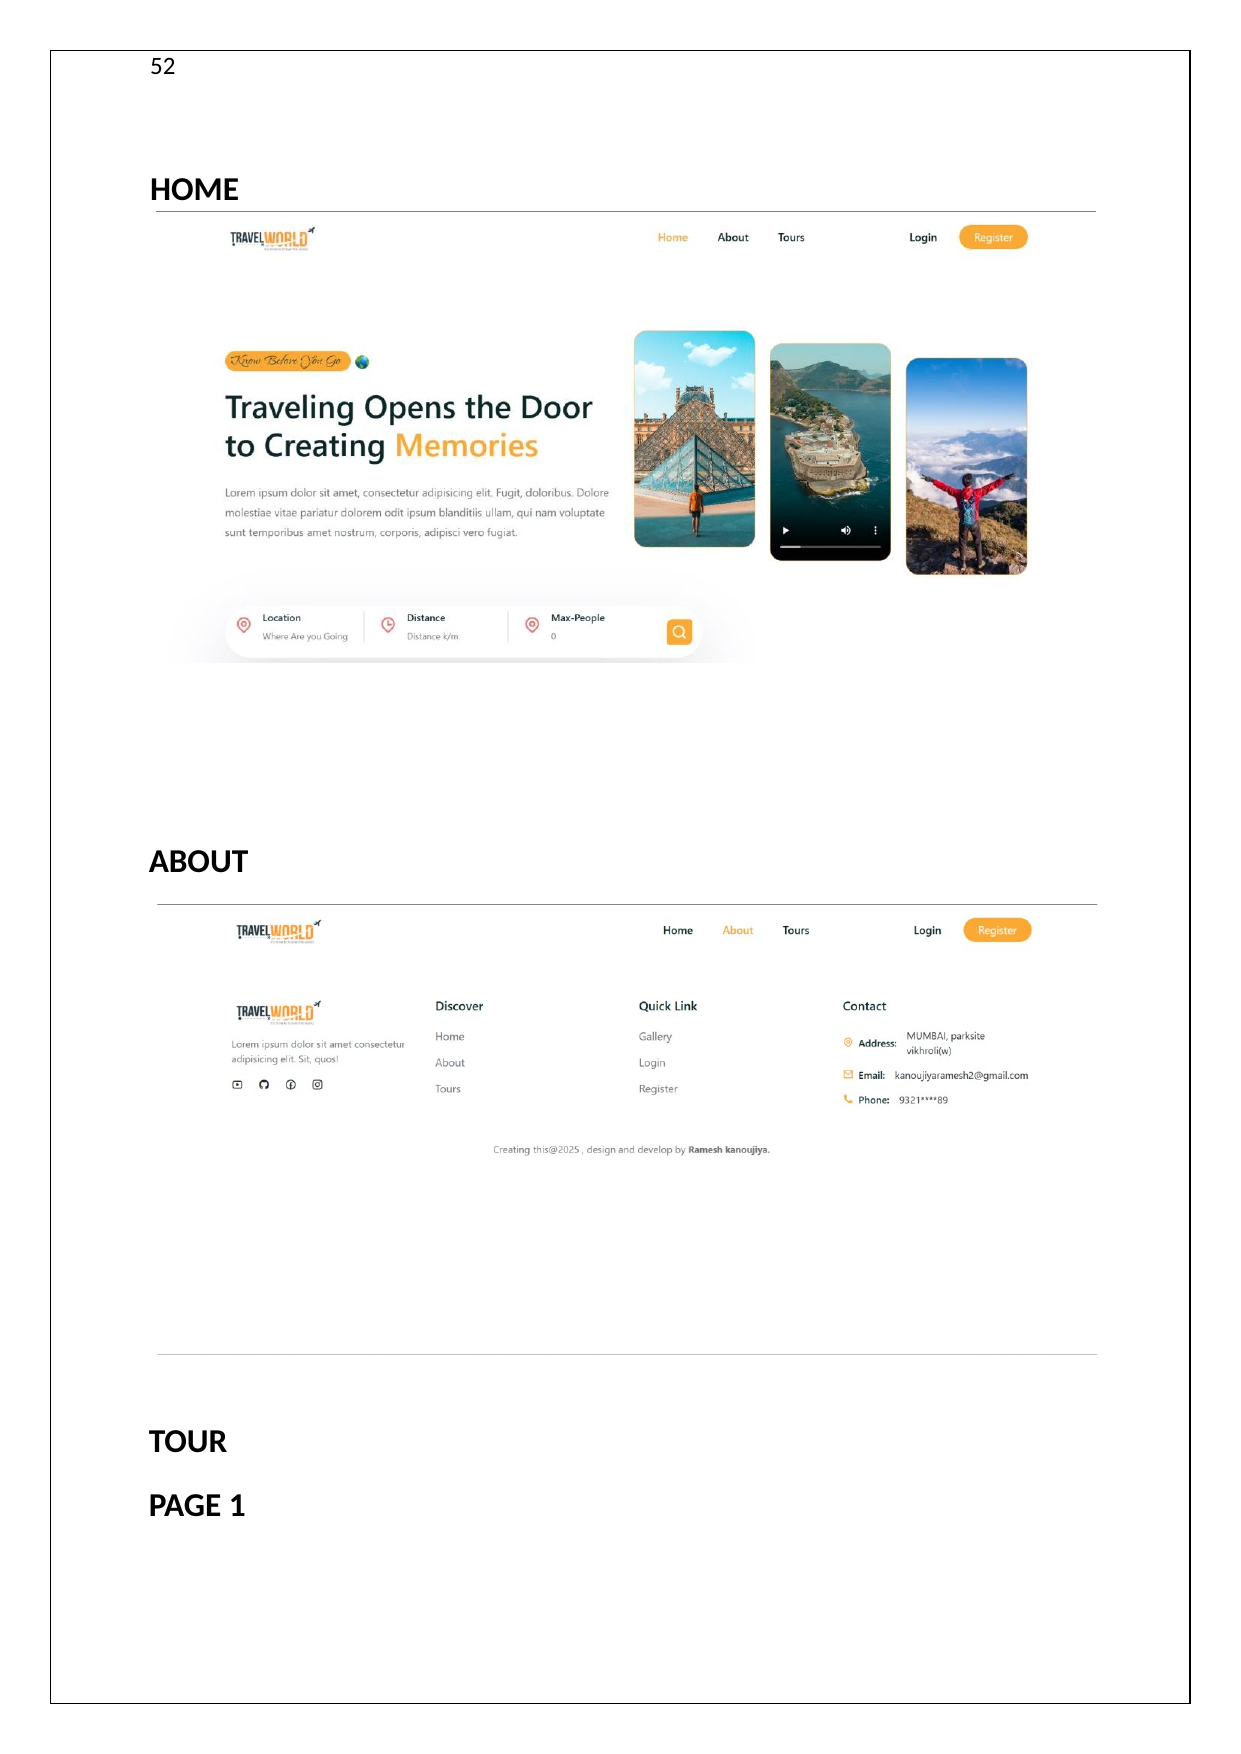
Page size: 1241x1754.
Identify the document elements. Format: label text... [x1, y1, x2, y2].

picture [155, 211, 1096, 663]
subtitle HOME [150, 168, 1097, 208]
text ABOUT [148, 840, 1097, 881]
text TOUR [148, 1420, 1097, 1461]
text PAGE 1 [148, 1484, 1097, 1525]
picture [157, 904, 1098, 1355]
